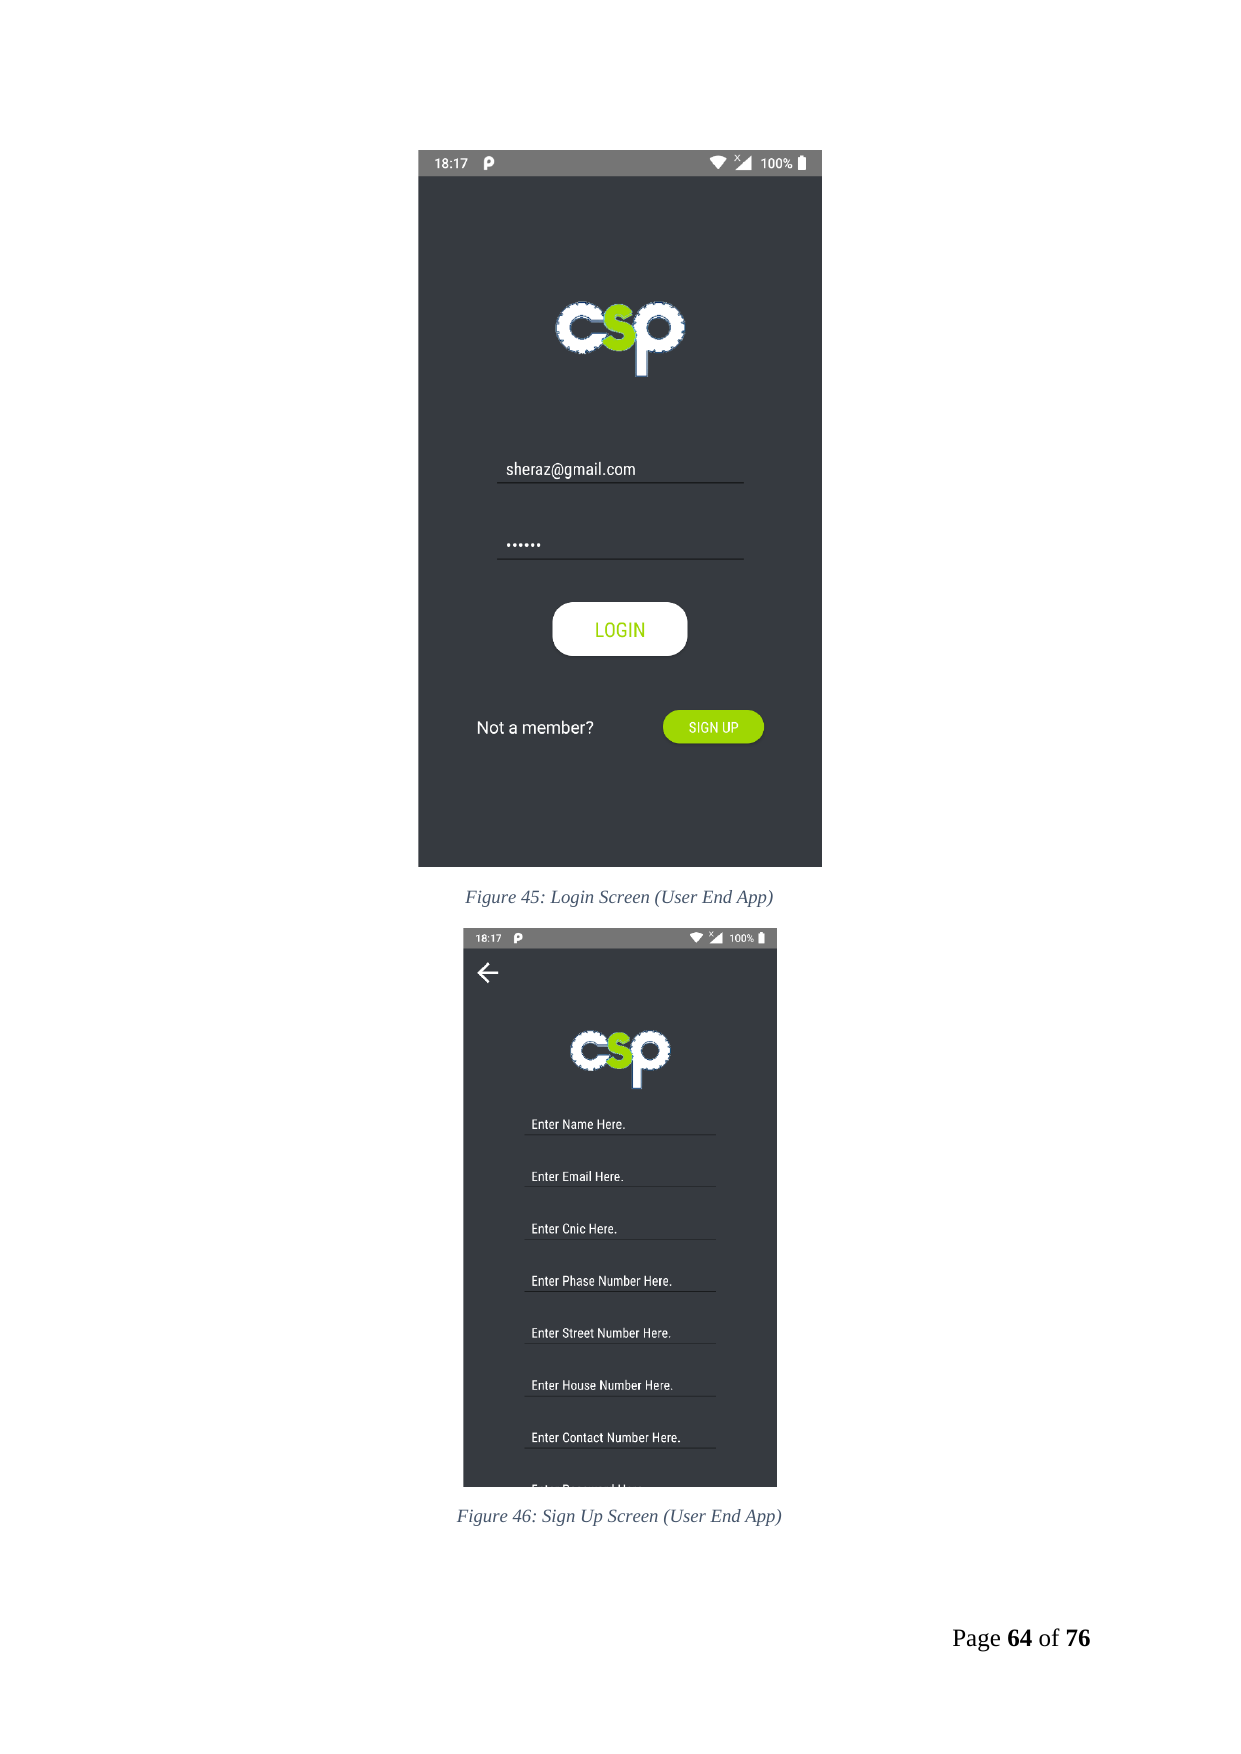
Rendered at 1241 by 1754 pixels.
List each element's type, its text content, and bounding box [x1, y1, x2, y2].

picture [418, 150, 822, 867]
picture [463, 928, 777, 1487]
